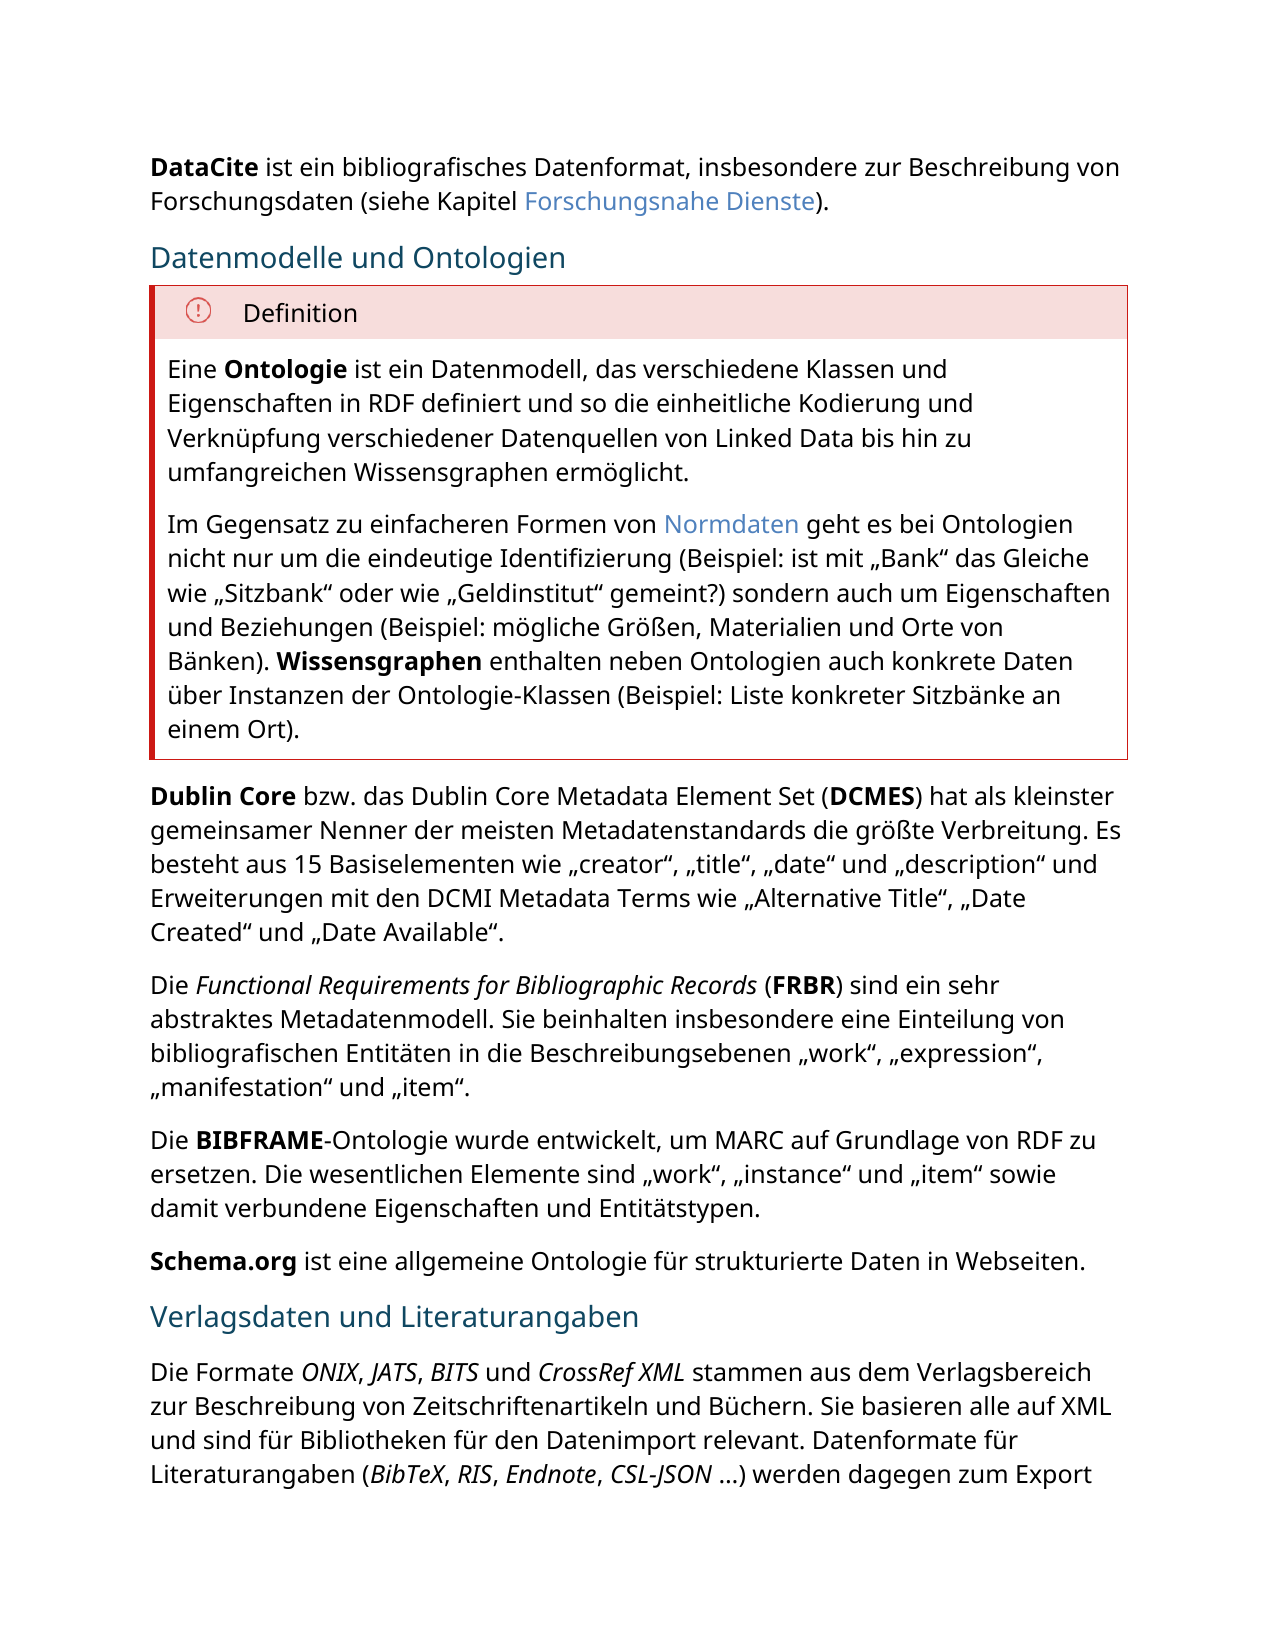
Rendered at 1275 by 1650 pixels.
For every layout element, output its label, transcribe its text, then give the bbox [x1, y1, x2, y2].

text Dublin Core bzw. das Dublin Core Metadata Element Set (DCMES) hat als kleinster gemeinsamer Nenner der meisten Metadatenstandards die größte Verbreitung. Es besteht aus 15 Basiselementen wie „creator“, „title“, „date“ und „description“ und Erweiterungen mit den DCMI Metadata Terms wie „Alternative Title“, „Date Created“ und „Date Available“. [150, 778, 1125, 948]
table_header Definition [155, 286, 1127, 339]
subtitle Verlagsdaten und Literaturangaben [150, 1296, 1125, 1336]
text Die Functional Requirements for Bibliographic Records (FRBR) sind ein sehr abstraktes Metadatenmodell. Sie beinhalten insbesondere eine Einteilung von bibliografischen Entitäten in die Beschreibungsebenen „work“, „expression“, „manifestation“ und „item“. [150, 967, 1125, 1103]
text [150, 1354, 1125, 1491]
text Die BIBFRAME-Ontologie wurde entwickelt, um MARC auf Grundlage von RDF zu ersetzen. Die wesentlichen Elemente sind „work“, „instance“ und „item“ sowie damit verbundene Eigenschaften und Entitätstypen. [150, 1122, 1125, 1224]
picture [186, 297, 211, 323]
subtitle Datenmodelle und Ontologien [150, 237, 1125, 277]
table_cell Eine Ontologie ist ein Datenmodell, das verschiedene Klassen und Eigenschaften in RDF definiert und so die einheitliche Kodierung und Verknüpfung verschiedener Datenquellen von Linked Data bis hin zu umfangreichen Wissensgraphen ermöglicht. Im Gegensatz zu einfacheren Formen von Normdaten geht es bei Ontologien nicht nur um die eindeutige Identifizierung (Beispiel: ist mit „Bank“ das Gleiche wie „Sitzbank“ oder wie „Geldinstitut“ gemeint?) sondern auch um Eigenschaften und Beziehungen (Beispiel: mögliche Größen, Materialien und Orte von Bänken). Wissensgraphen enthalten neben Ontologien auch konkrete Daten über Instanzen der Ontologie-Klassen (Beispiel: Liste konkreter Sitzbänke an einem Ort). [155, 339, 1127, 758]
text Schema.org ist eine allgemeine Ontologie für strukturierte Daten in Webseiten. [150, 1243, 1125, 1277]
text DataCite ist ein bibliografisches Datenformat, insbesondere zur Beschreibung von Forschungsdaten (siehe Kapitel Forschungsnahe Dienste). [150, 150, 1125, 218]
